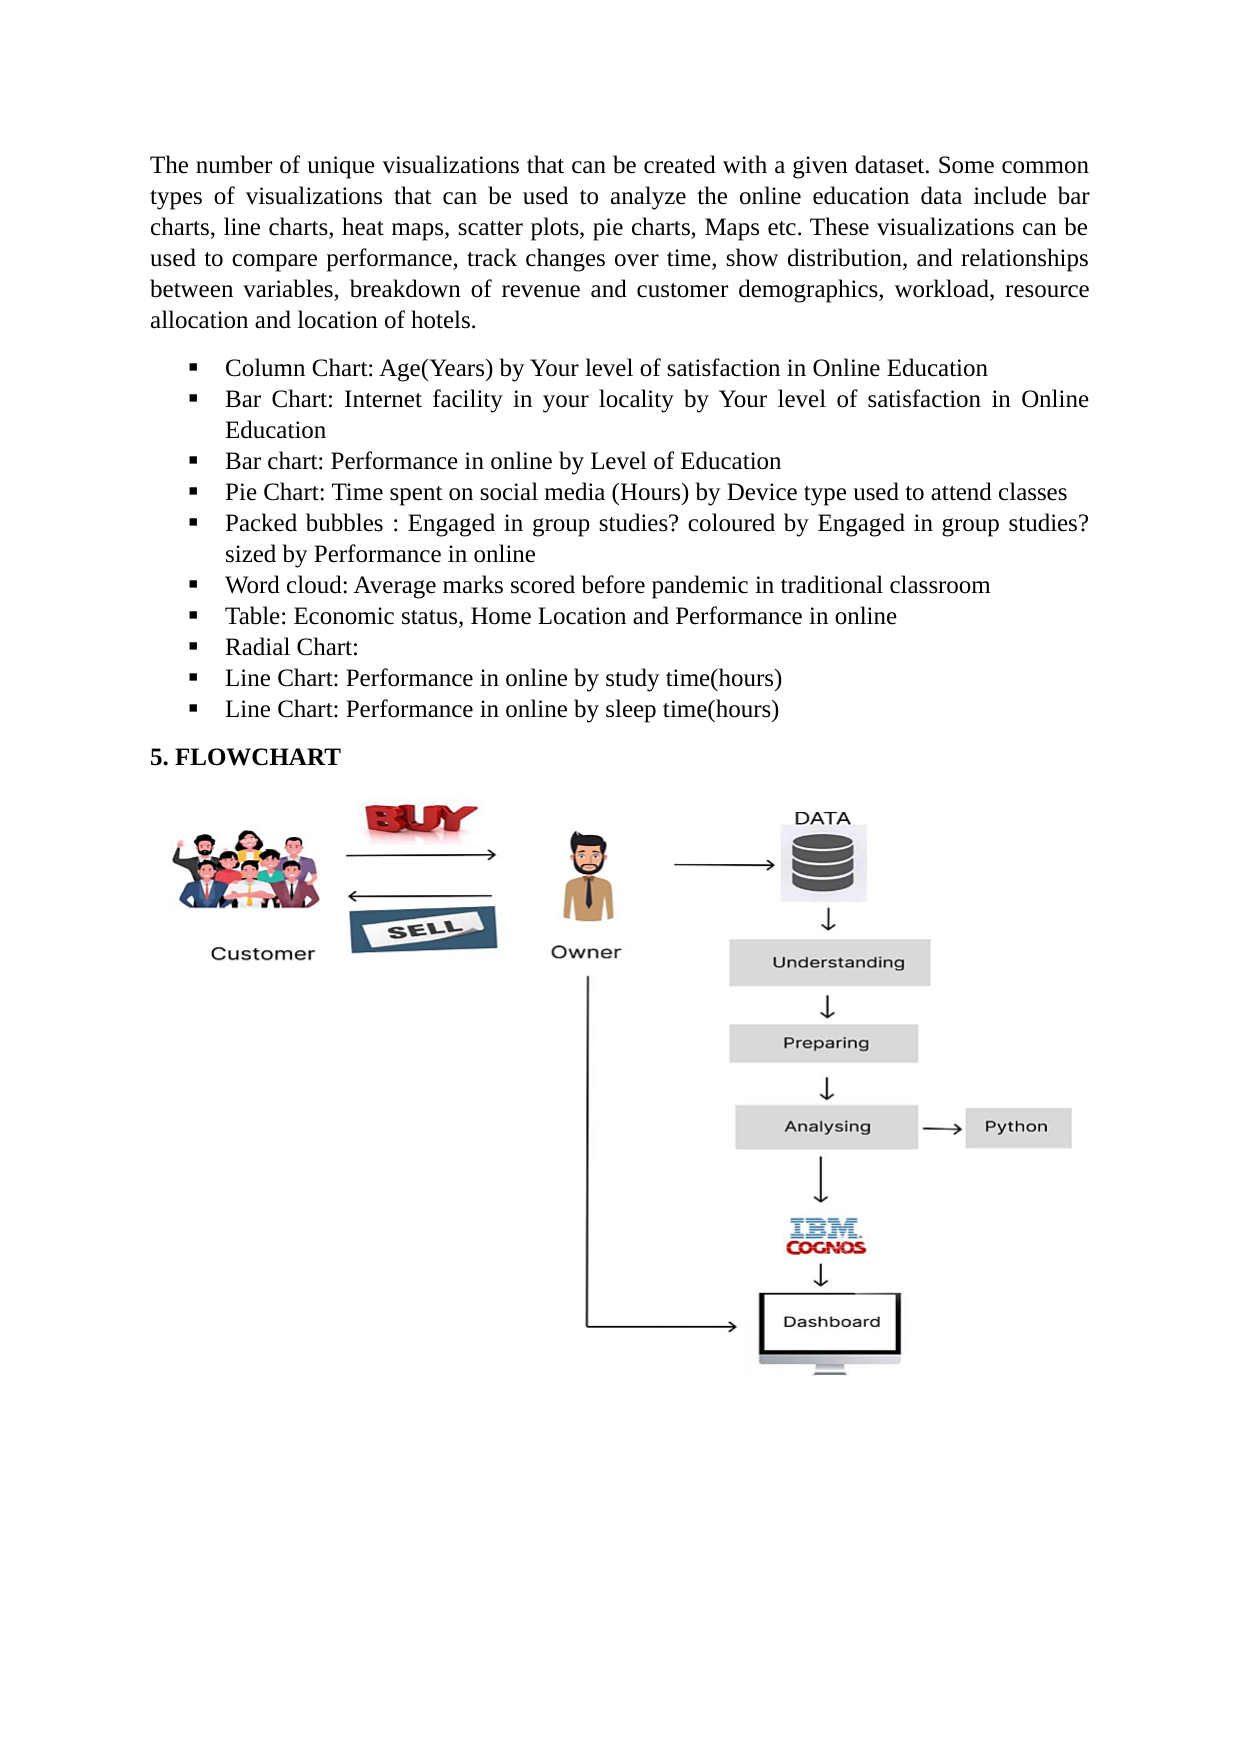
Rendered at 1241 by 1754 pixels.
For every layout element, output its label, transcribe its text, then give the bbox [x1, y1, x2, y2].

list Packed bubbles : Engaged in group studies? coloured by Engaged in group studies? sized by Performance in online [187, 508, 1090, 568]
text 5. FLOWCHART [150, 742, 1090, 771]
picture [150, 789, 1091, 1388]
list Column Chart: Age(Years) by Your level of satisfaction in Online Education [187, 353, 1090, 382]
list Line Chart: Performance in online by sleep time(hours) [187, 694, 1090, 723]
list Bar Chart: Internet facility in your locality by Your level of satisfaction in Online Education [187, 384, 1090, 444]
list Pie Chart: Time spent on social media (Hours) by Device type used to attend classes [187, 477, 1090, 506]
text The number of unique visualizations that can be created with a given dataset. Some common types of visualizations that can be used to analyze the online education data include bar charts, line charts, heat maps, scatter plots, pie charts, Maps etc. These visualizations can be used to compare performance, track changes over time, show distribution, and relationships between variables, breakdown of revenue and customer demographics, workload, resource allocation and location of hotels. [150, 150, 1090, 334]
list Radial Chart: [187, 632, 1090, 661]
list Table: Economic status, Home Location and Performance in online [187, 601, 1090, 630]
list Word cloud: Average marks scored before pandemic in traditional classroom [187, 570, 1090, 599]
list Line Chart: Performance in online by study time(hours) [187, 663, 1090, 692]
list Bar chart: Performance in online by Level of Education [187, 446, 1090, 475]
